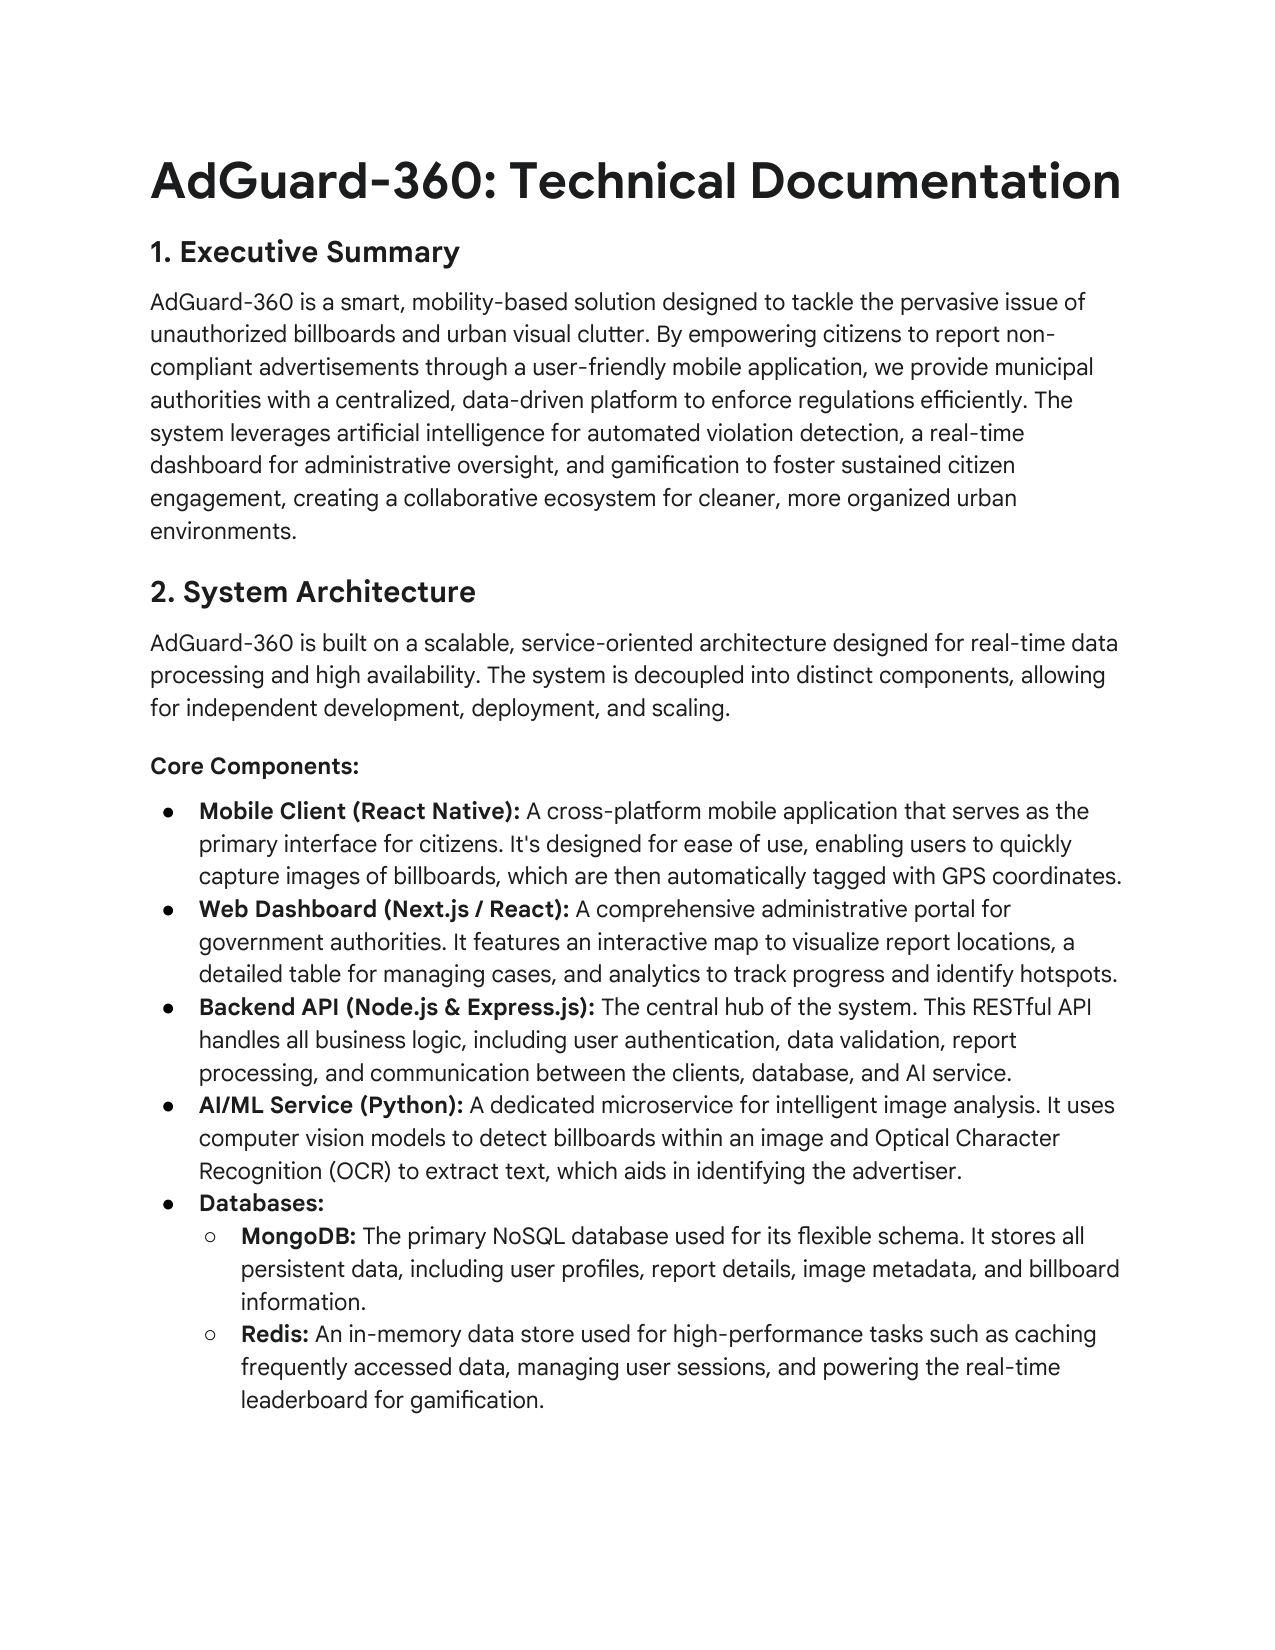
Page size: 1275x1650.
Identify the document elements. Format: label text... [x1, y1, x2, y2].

list Backend API (Node.js & Express.js): The central hub of the system. This RESTful API handles all business logic, including user authentication, data validation, report processing, and communication between the clients, database, and AI service. [161, 993, 1125, 1088]
list Databases: [161, 1190, 1125, 1218]
list AI/ML Service (Python): A dedicated microservice for intelligent image analysis. It uses computer vision models to detect billboards within an image and Optical Character Recognition (OCR) to extract text, which aids in identifying the advertiser. [161, 1092, 1125, 1186]
list Mobile Client (React Native): A cross-platform mobile application that serves as the primary interface for citizens. It's designed for ease of use, enabling users to quickly capture images of billboards, which are then automatically tagged with GPS coordinates. [161, 797, 1125, 891]
text AdGuard-360 is built on a scalable, service-oriented architecture designed for real-time data processing and high availability. The system is decoupled into distinct components, allowing for independent development, deployment, and scaling. [150, 629, 1125, 723]
subtitle 1. Executive Summary [150, 234, 1125, 270]
list Web Dashboard (Next.js / React): A comprehensive administrative portal for government authorities. It features an interactive map to visualize report locations, a detailed table for managing cases, and analytics to track progress and identify hotspots. [161, 895, 1125, 989]
subtitle AdGuard-360: Technical Documentation [150, 150, 1125, 213]
text AdGuard-360 is a smart, mobility-based solution designed to tackle the pervasive issue of unauthorized billboards and urban visual clutter. By empowering citizens to report non-compliant advertisements through a user-friendly mobile application, we provide municipal authorities with a centralized, data-driven platform to enforce regulations efficiently. The system leverages artificial intelligence for automated violation detection, a real-time dashboard for administrative oversight, and gamification to foster sustained citizen engagement, creating a collaborative ecosystem for cleaner, more organized urban environments. [150, 288, 1125, 546]
list MongoDB: The primary NoSQL database used for its flexible schema. It stores all persistent data, including user profiles, report details, image metadata, and billboard information. [203, 1222, 1125, 1317]
list Redis: An in-memory data store used for high-performance tasks such as caching frequently accessed data, managing user sessions, and powering the real-time leaderboard for gamification. [203, 1321, 1125, 1415]
subtitle 2. System Architecture [150, 575, 1125, 611]
text Core Components: [150, 752, 1125, 781]
